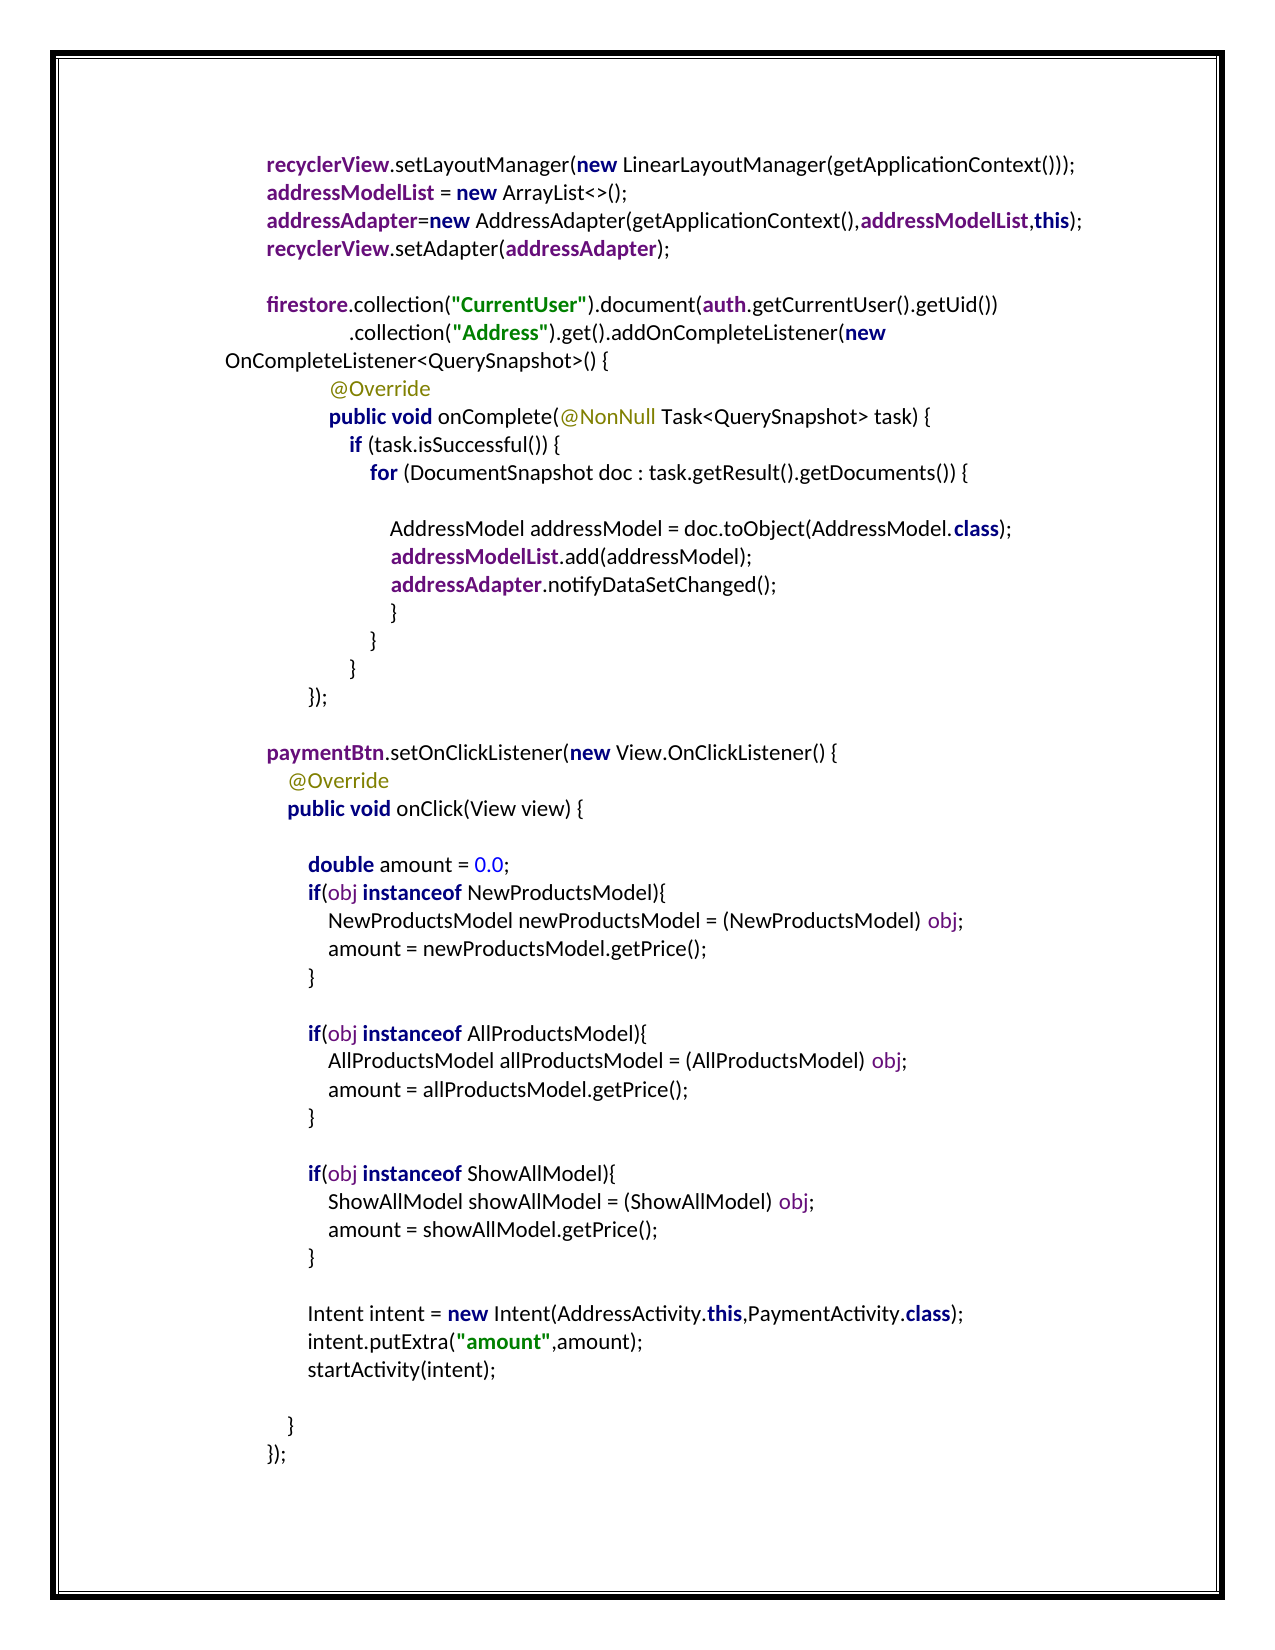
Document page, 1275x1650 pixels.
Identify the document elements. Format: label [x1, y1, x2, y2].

text [225, 150, 1125, 1495]
